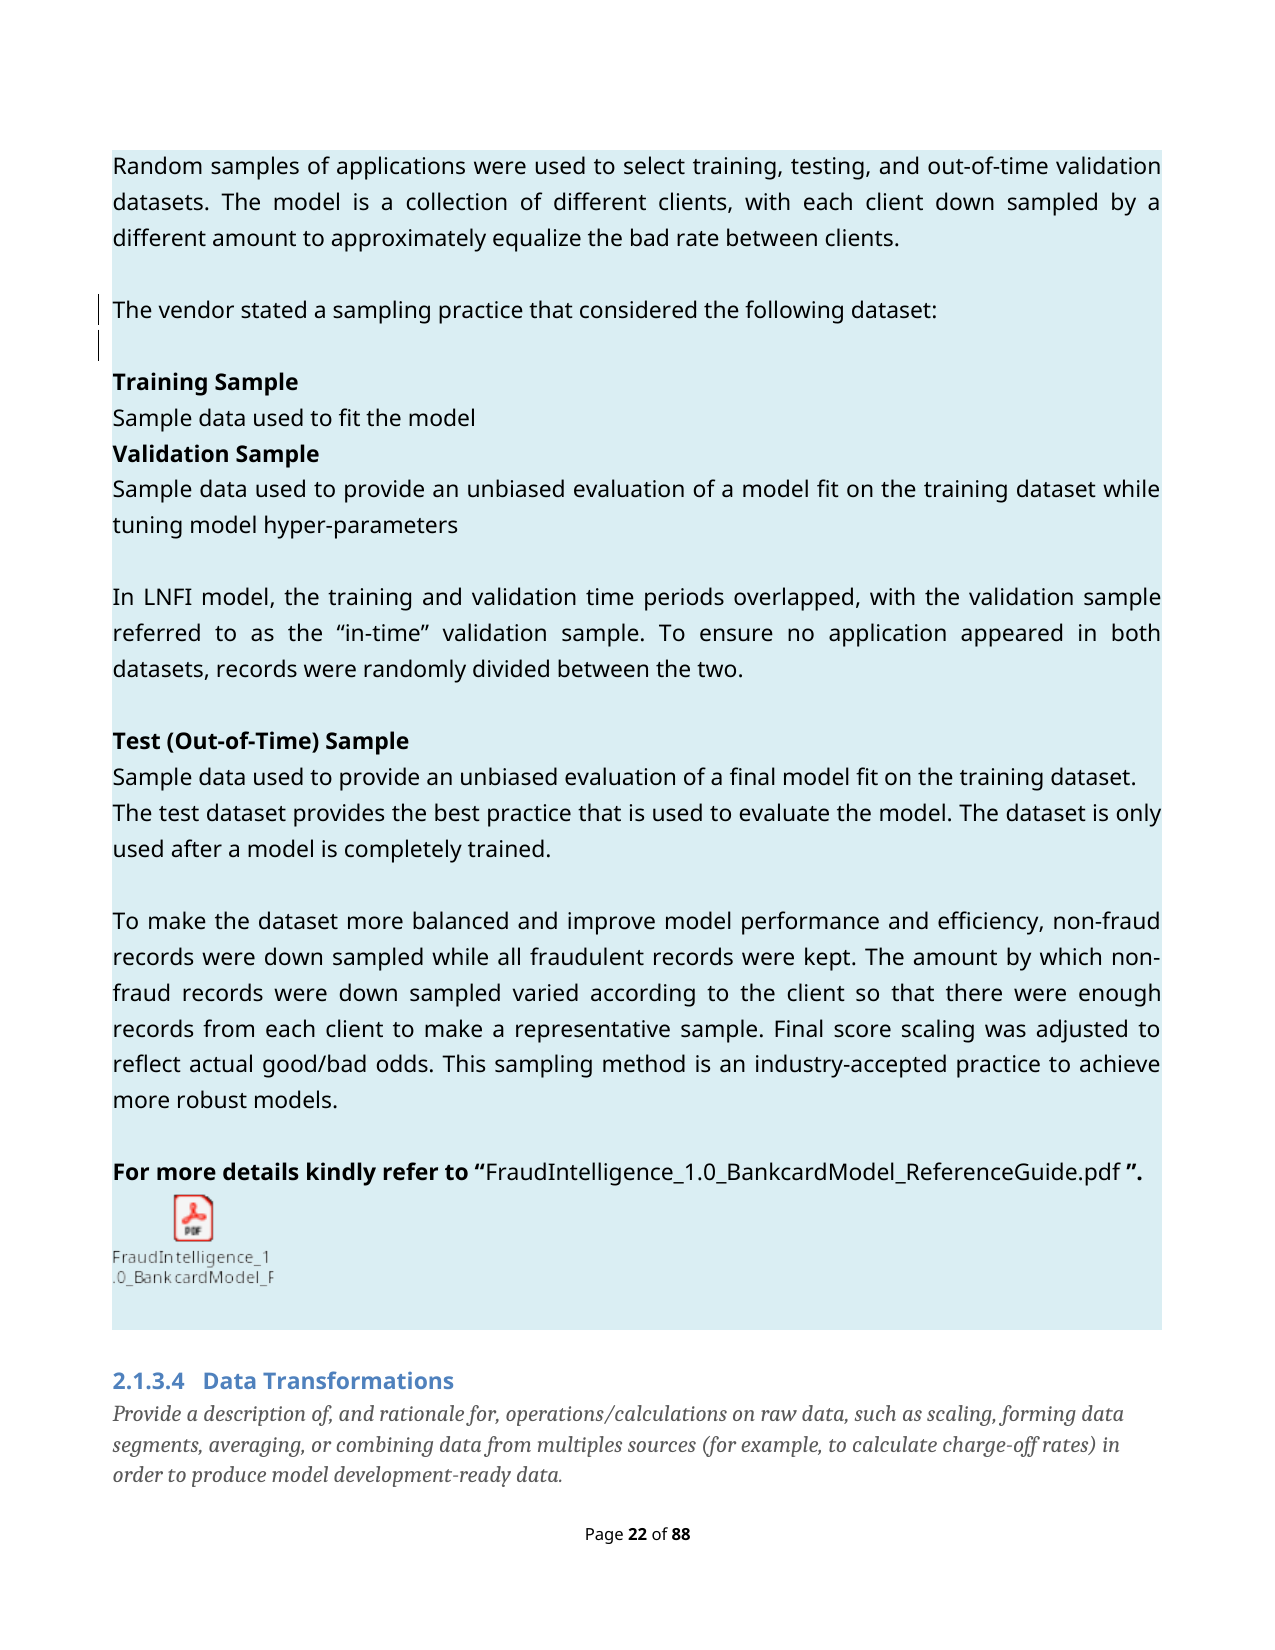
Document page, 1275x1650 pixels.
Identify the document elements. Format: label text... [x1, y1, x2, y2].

text Training Sample [112, 330, 1162, 397]
text Sample data used to fit the model [112, 402, 1162, 433]
text In LNFI model, the training and validation time periods overlapped, with the validation sample referred to as the “in-time” validation sample. To ensure no application appeared in both datasets, records were randomly divided between the two. [112, 581, 1162, 684]
text To make the dataset more balanced and improve model performance and efficiency, non-fraud records were down sampled while all fraudulent records were kept. The amount by which non-fraud records were down sampled varied according to the client so that there were enough records from each client to make a representative sample. Final score scaling was adjusted to reflect actual good/bad odds. This sampling method is an industry-accepted practice to achieve more robust models. [112, 905, 1162, 1116]
text Random samples of applications were used to select training, testing, and out-of-time validation datasets. The model is a collection of different clients, with each client down sampled by a different amount to approximately equalize the bad rate between clients. [112, 150, 1162, 253]
subtitle Data Transformations [112, 1365, 1162, 1397]
text Sample data used to provide an unbiased evaluation of a model fit on the training dataset while tuning model hyper-parameters [112, 473, 1162, 541]
text The test dataset provides the best practice that is used to evaluate the model. The dataset is only used after a model is completely trained. [112, 797, 1162, 864]
text Provide a description of, and rationale for, operations/calculations on raw data, such as scaling, forming data segments, averaging, or combining data from multiples sources (for example, to calculate charge-off rates) in order to produce model development-ready data. [112, 1401, 1162, 1488]
text Sample data used to provide an unbiased evaluation of a final model fit on the training dataset. [112, 761, 1162, 792]
text Validation Sample [112, 437, 1162, 469]
text For more details kindly refer to “FraudIntelligence_1.0_BankcardModel_ReferenceGuide.pdf ”. [112, 1156, 1162, 1187]
text Test (Out-of-Time) Sample [112, 725, 1162, 756]
text The vendor stated a sampling practice that considered the following dataset: [112, 294, 1162, 325]
